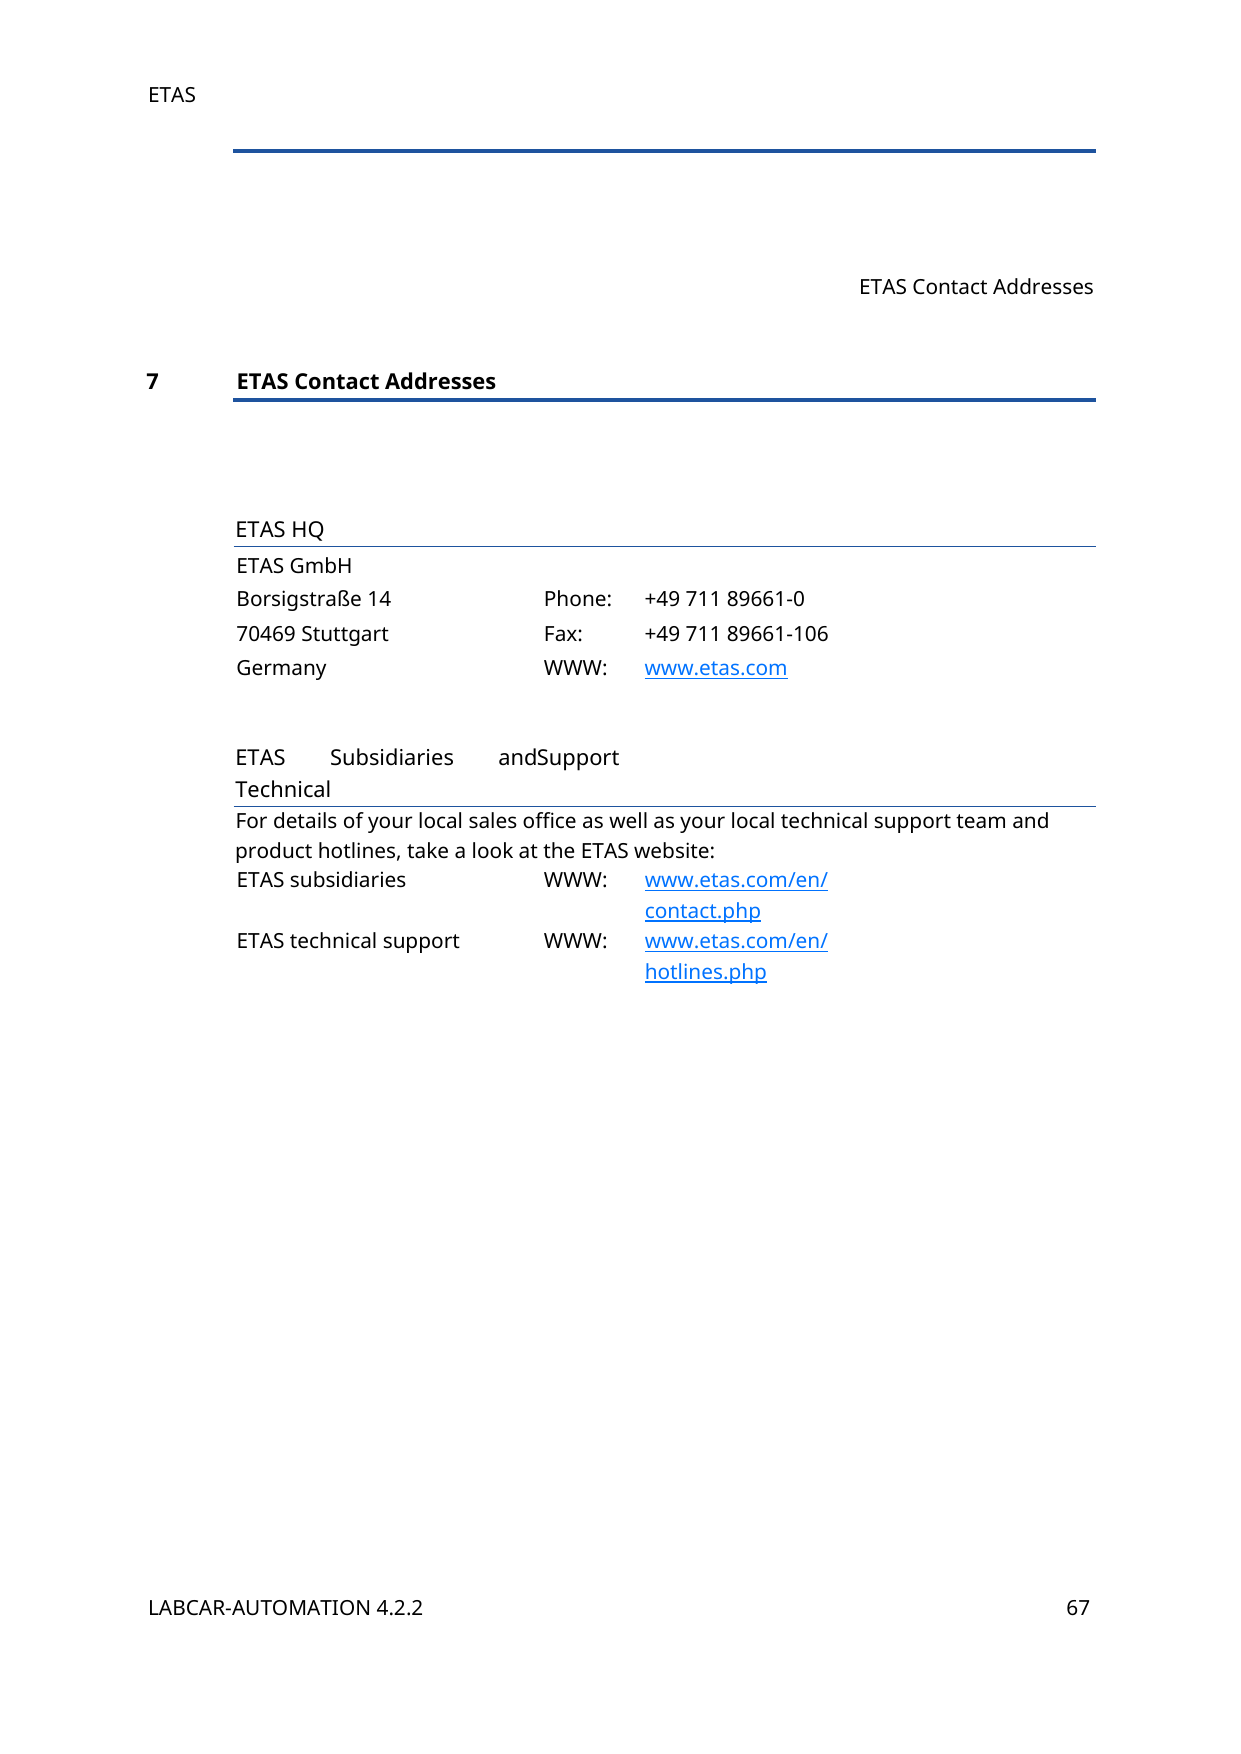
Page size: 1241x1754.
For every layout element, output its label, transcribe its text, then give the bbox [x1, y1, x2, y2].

table_header ETAS subsidiaries [236, 866, 544, 927]
text For details of your local sales office as well as your local technical support team and product hotlines, take a look at the ETAS website: [235, 807, 1094, 864]
table_cell +49 711 89661-106 [644, 615, 1096, 649]
table_cell Germany ETAS Subsidiaries and Technical [234, 649, 544, 806]
text 7 ETAS Contact Addresses [146, 366, 1095, 396]
table_header +49 711 89661-0 [644, 547, 1096, 614]
table_header www.etas.com/en/contact.php [645, 866, 937, 927]
table_cell Fax: [544, 615, 644, 649]
table_cell 70469 Stuttgart [234, 615, 544, 649]
table_header ETAS GmbH Borsigstraße 14 [234, 547, 544, 614]
table_cell ETAS technical support [236, 927, 544, 987]
table_cell WWW: [544, 927, 644, 987]
table_cell WWW: Support [544, 649, 644, 806]
table_header WWW: [544, 866, 644, 927]
table_cell www.etas.com/en/hotlines.php [645, 927, 937, 987]
table_header Phone: [544, 547, 644, 614]
text ETAS Contact Addresses [148, 272, 1094, 301]
text ETAS HQ [235, 514, 1095, 544]
table_cell www.etas.com [644, 649, 1096, 806]
